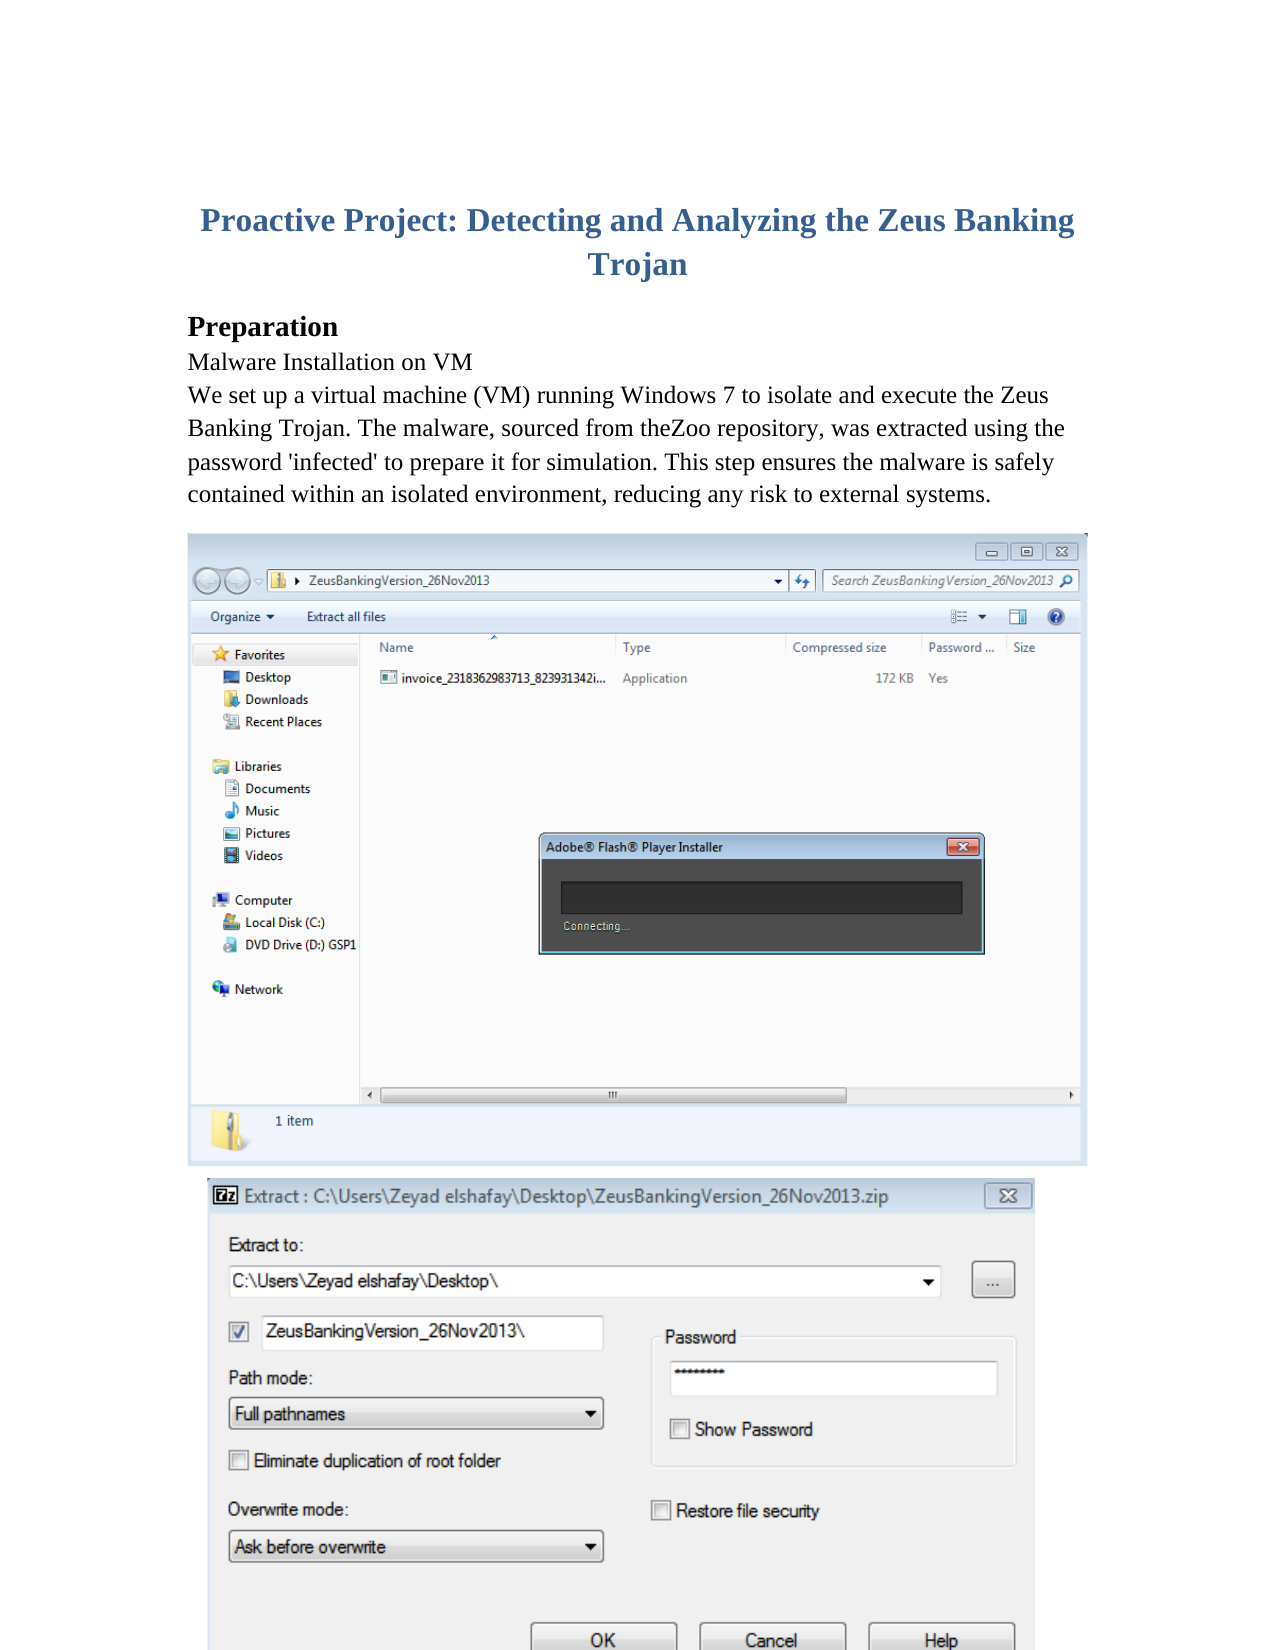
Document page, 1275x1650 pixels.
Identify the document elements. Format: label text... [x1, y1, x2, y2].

text Malware Installation on VM We set up a virtual machine (VM) running Windows 7 to isolate and execute the Zeus Banking Trojan. The malware, sourced from theZoo repository, was extracted using the password 'infected' to prepare it for simulation. This step ensures the malware is safely contained within an isolated environment, reducing any risk to external systems. [187, 347, 1087, 508]
picture [207, 1178, 1035, 1650]
subtitle Proactive Project: Detecting and Analyzing the Zeus Banking Trojan [187, 200, 1087, 282]
picture [187, 533, 1088, 1166]
subtitle Preparation [187, 309, 1087, 342]
